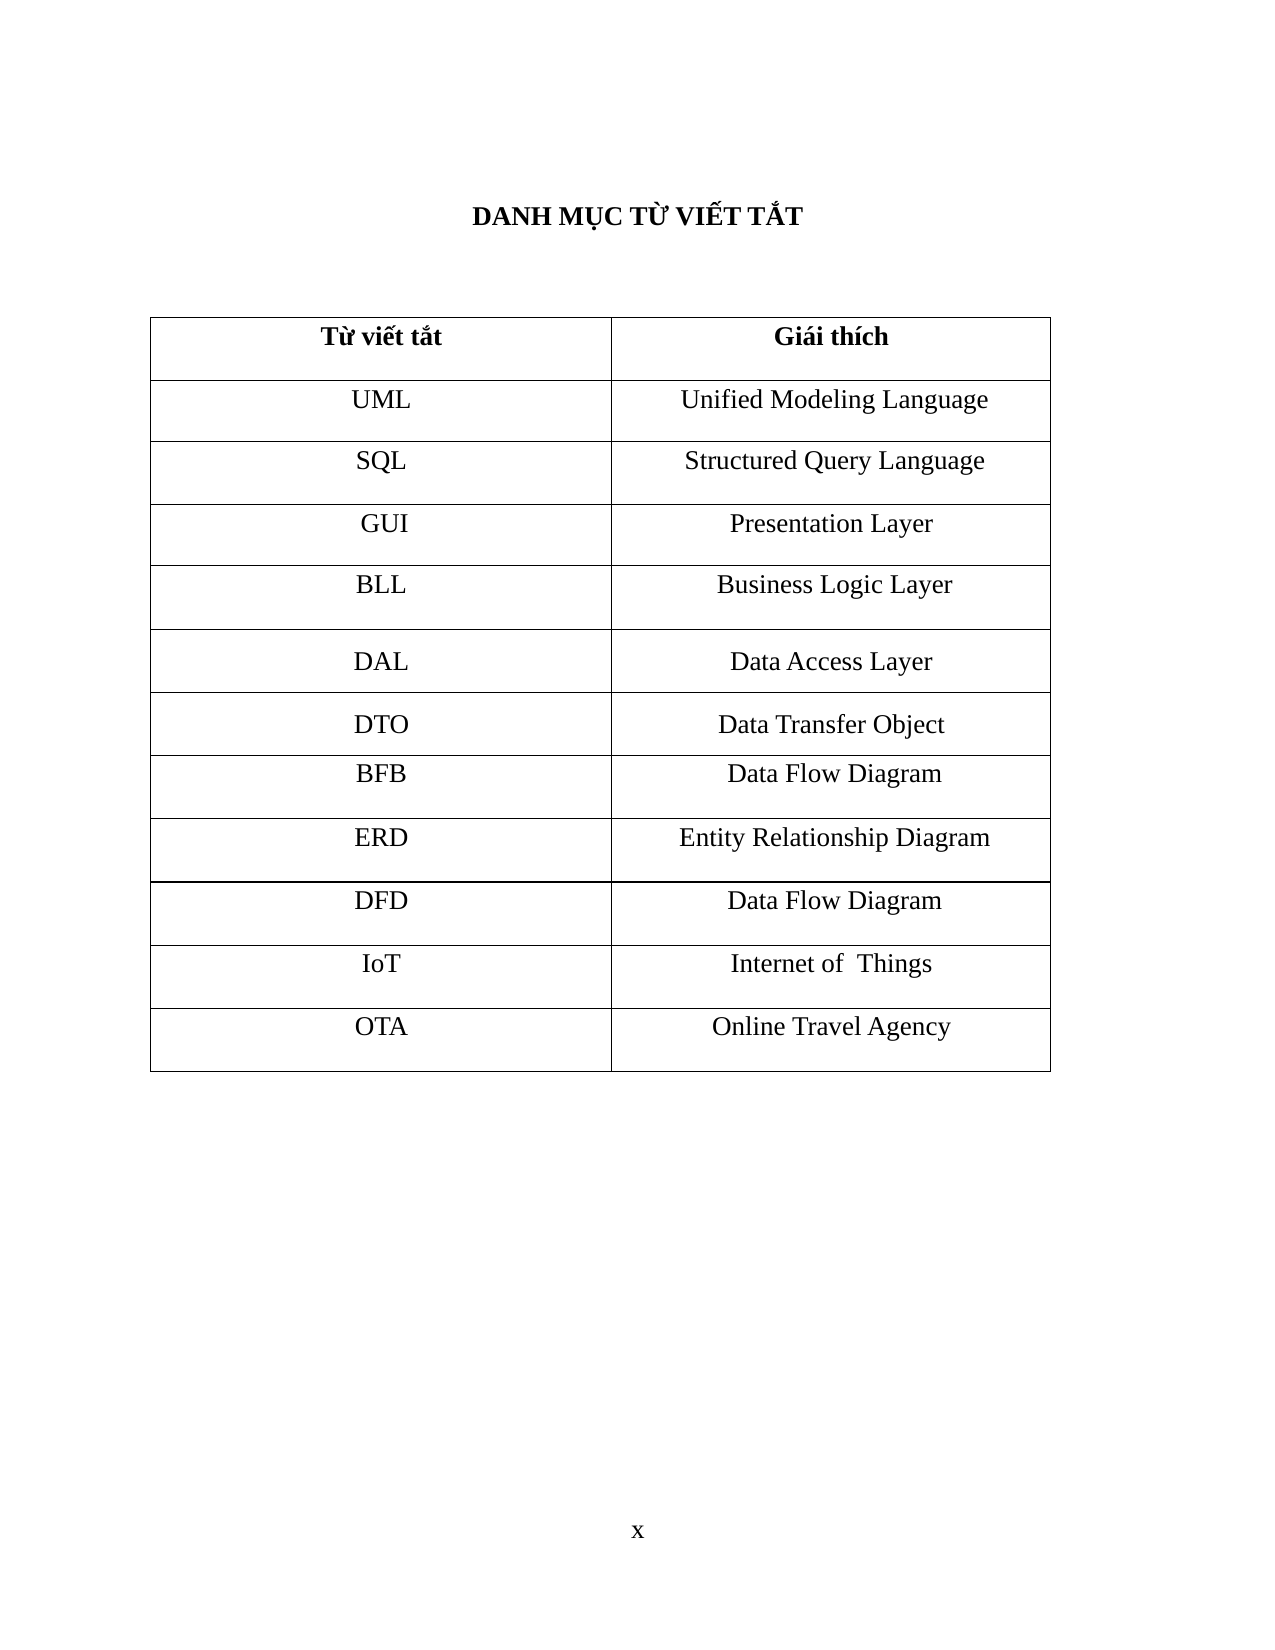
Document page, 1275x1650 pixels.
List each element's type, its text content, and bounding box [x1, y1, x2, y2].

table_cell Data Flow Diagram [612, 883, 1050, 944]
table_cell BLL [151, 566, 611, 628]
table_cell DTO [151, 693, 611, 755]
table_cell Online Travel Agency [612, 1009, 1050, 1071]
table_cell ERD [151, 819, 611, 881]
table_cell IoT [151, 946, 611, 1008]
table_cell Internet of Things [612, 946, 1050, 1008]
table_cell Entity Relationship Diagram [612, 819, 1050, 881]
table_cell GUI [151, 505, 611, 565]
table_cell UML [151, 381, 611, 441]
table_cell Business Logic Layer [612, 566, 1050, 628]
table_cell Unified Modeling Language [612, 381, 1050, 441]
table_cell Structured Query Language [612, 442, 1050, 504]
table_cell DFD [151, 883, 611, 944]
subtitle DANH MỤC TỪ VIẾT TẮT [150, 200, 1125, 231]
table_header Từ viết tắt [151, 318, 611, 380]
table_cell Data Transfer Object [612, 693, 1050, 755]
table_cell Data Flow Diagram [612, 756, 1050, 818]
table_cell SQL [151, 442, 611, 504]
table_cell Presentation Layer [612, 505, 1050, 565]
table_cell OTA [151, 1009, 611, 1071]
table_cell Data Access Layer [612, 630, 1050, 692]
table_cell BFB [151, 756, 611, 818]
table_header Giái thích [612, 318, 1050, 380]
table_cell DAL [151, 630, 611, 692]
